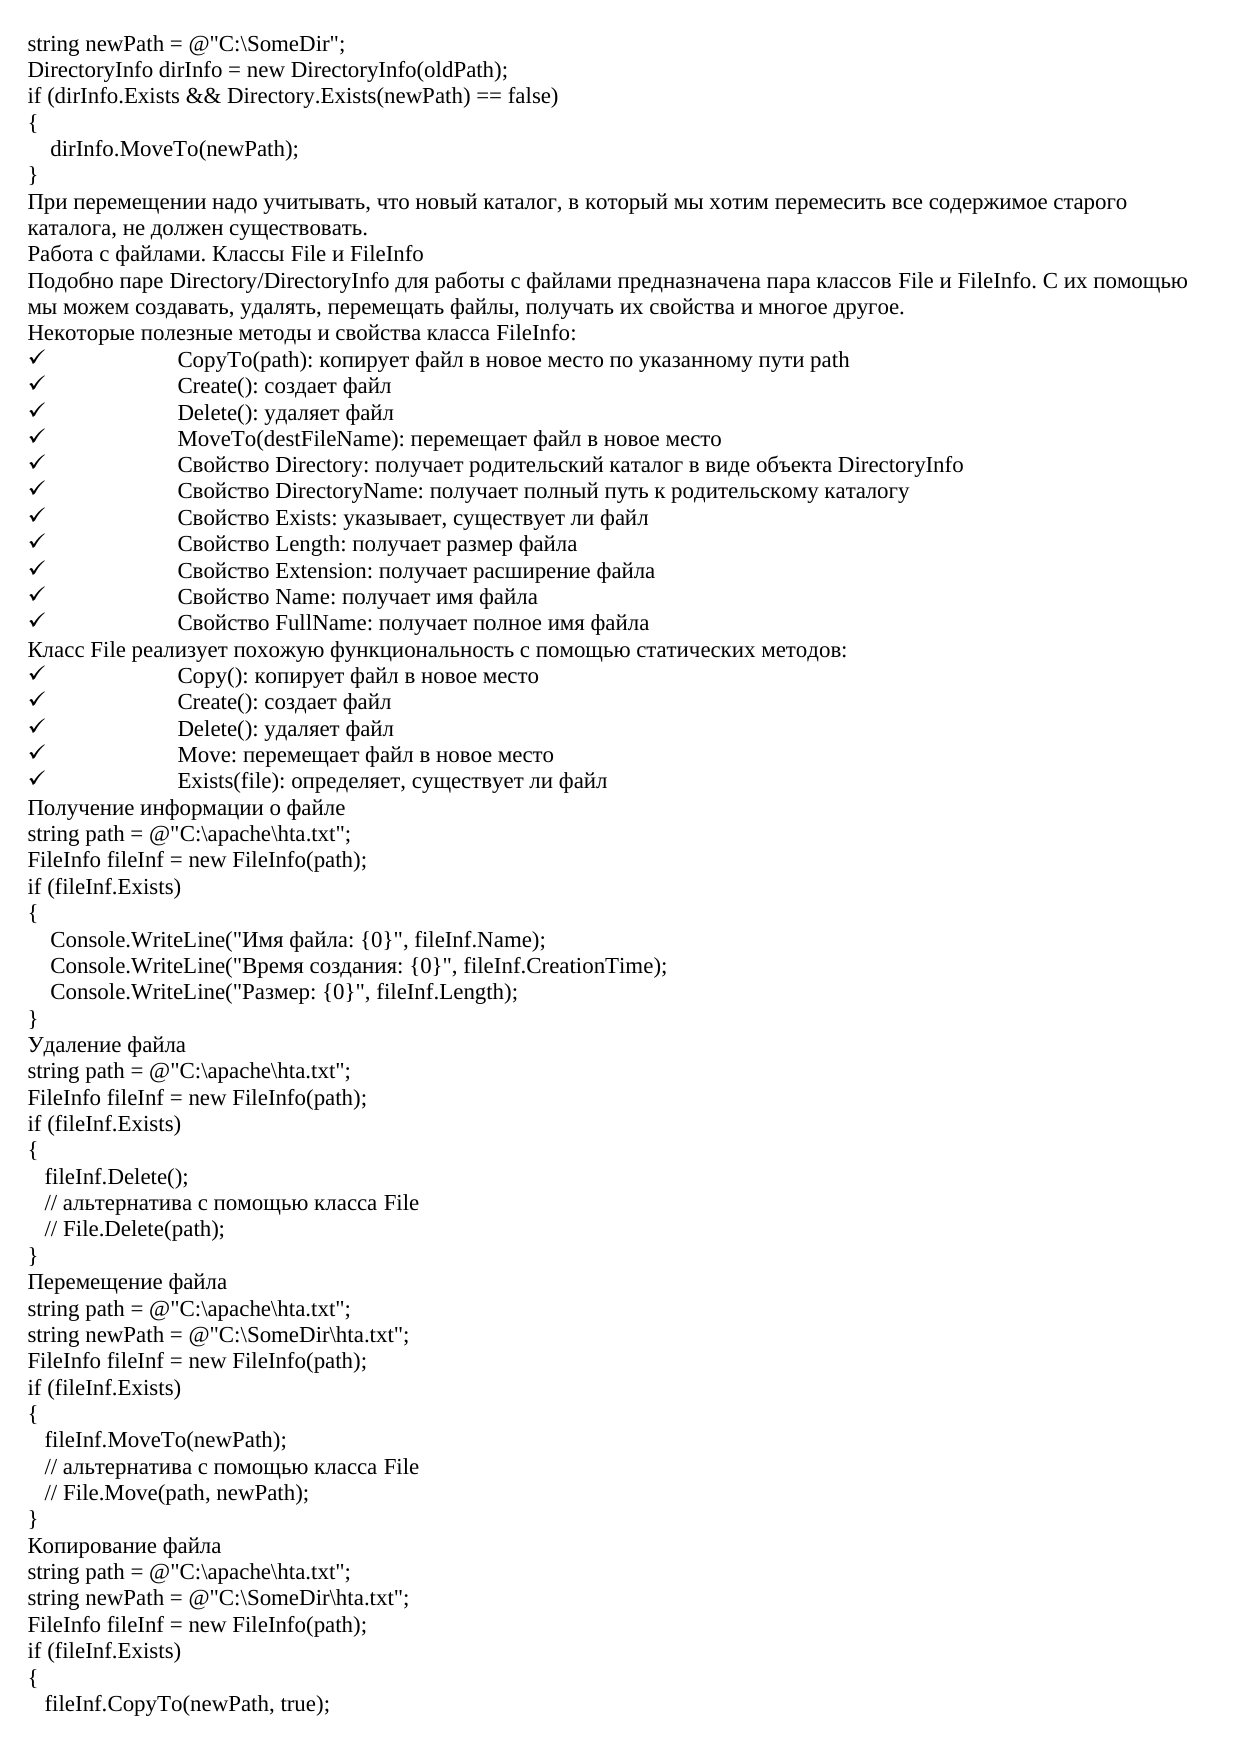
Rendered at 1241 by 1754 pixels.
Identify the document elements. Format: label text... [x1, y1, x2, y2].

text fileInf.CopyTo(newPath, true); [27, 1690, 1211, 1716]
text Работа с файлами. Классы File и FileInfo [27, 240, 1211, 267]
list Create(): создает файл [27, 688, 1211, 715]
text При перемещении надо учитывать, что новый каталог, в который мы хотим перемесить все содержимое старого каталога, не должен существовать. [27, 188, 1211, 240]
text string newPath = @"C:\SomeDir\hta.txt"; [27, 1584, 1211, 1611]
text Перемещение файла [27, 1268, 1211, 1294]
text string newPath = @"C:\SomeDir\hta.txt"; [27, 1321, 1211, 1347]
list Delete(): удаляет файл [27, 715, 1211, 741]
text FileInfo fileInf = new FileInfo(path); [27, 1347, 1211, 1374]
list Свойство Extension: получает расширение файла [27, 557, 1211, 583]
text { [27, 899, 1211, 926]
text if (fileInf.Exists) [27, 873, 1211, 899]
list Delete(): удаляет файл [27, 398, 1211, 425]
list Свойство Name: получает имя файла [27, 583, 1211, 609]
list Свойство Length: получает размер файла [27, 530, 1211, 557]
text if (fileInf.Exists) [27, 1374, 1211, 1400]
list Copy(): копирует файл в новое место [27, 662, 1211, 688]
text if (dirInfo.Exists && Directory.Exists(newPath) == false) [27, 82, 1211, 109]
text // альтернатива с помощью класса File [27, 1189, 1211, 1216]
list Свойство Exists: указывает, существует ли файл [27, 504, 1211, 530]
list Свойство Directory: получает родительский каталог в виде объекта DirectoryInfo [27, 451, 1211, 478]
text { [27, 1400, 1211, 1426]
text if (fileInf.Exists) [27, 1637, 1211, 1663]
text { [27, 109, 1211, 135]
text { [27, 1136, 1211, 1163]
text string path = @"C:\apache\hta.txt"; [27, 1057, 1211, 1084]
list MoveTo(destFileName): перемещает файл в новое место [27, 425, 1211, 451]
text Некоторые полезные методы и свойства класса FileInfo: [27, 319, 1211, 346]
text dirInfo.MoveTo(newPath); [27, 135, 1211, 161]
text string path = @"C:\apache\hta.txt"; [27, 1294, 1211, 1321]
text Console.WriteLine("Размер: {0}", fileInf.Length); [27, 978, 1211, 1005]
text FileInfo fileInf = new FileInfo(path); [27, 1084, 1211, 1110]
text // альтернатива с помощью класса File [27, 1453, 1211, 1479]
text fileInf.Delete(); [27, 1163, 1211, 1189]
text } [27, 161, 1211, 188]
list Свойство DirectoryName: получает полный путь к родительскому каталогу [27, 478, 1211, 504]
list Exists(file): определяет, существует ли файл [27, 767, 1211, 794]
list CopyTo(path): копирует файл в новое место по указанному пути path [27, 346, 1211, 372]
text Получение информации о файле [27, 794, 1211, 820]
text } [27, 1242, 1211, 1268]
text { [27, 1663, 1211, 1690]
text string newPath = @"C:\SomeDir"; [27, 29, 1211, 56]
text DirectoryInfo dirInfo = new DirectoryInfo(oldPath); [27, 56, 1211, 82]
text Console.WriteLine("Время создания: {0}", fileInf.CreationTime); [27, 952, 1211, 978]
text FileInfo fileInf = new FileInfo(path); [27, 847, 1211, 873]
text } [27, 1505, 1211, 1532]
text Console.WriteLine("Имя файла: {0}", fileInf.Name); [27, 926, 1211, 952]
text // File.Delete(path); [27, 1216, 1211, 1242]
text Подобно паре Directory/DirectoryInfo для работы с файлами предназначена пара классов File и FileInfo. С их помощью мы можем создавать, удалять, перемещать файлы, получать их свойства и многое другое. [27, 267, 1211, 319]
text fileInf.MoveTo(newPath); [27, 1426, 1211, 1453]
text string path = @"C:\apache\hta.txt"; [27, 1558, 1211, 1584]
text Класс File реализует похожую функциональность с помощью статических методов: [27, 636, 1211, 662]
list Create(): создает файл [27, 372, 1211, 398]
text // File.Move(path, newPath); [27, 1479, 1211, 1505]
text if (fileInf.Exists) [27, 1110, 1211, 1136]
text string path = @"C:\apache\hta.txt"; [27, 820, 1211, 847]
list Move: перемещает файл в новое место [27, 741, 1211, 767]
list Свойство FullName: получает полное имя файла [27, 609, 1211, 636]
text FileInfo fileInf = new FileInfo(path); [27, 1611, 1211, 1637]
text Копирование файла [27, 1532, 1211, 1558]
text } [27, 1005, 1211, 1031]
text Удаление файла [27, 1031, 1211, 1057]
